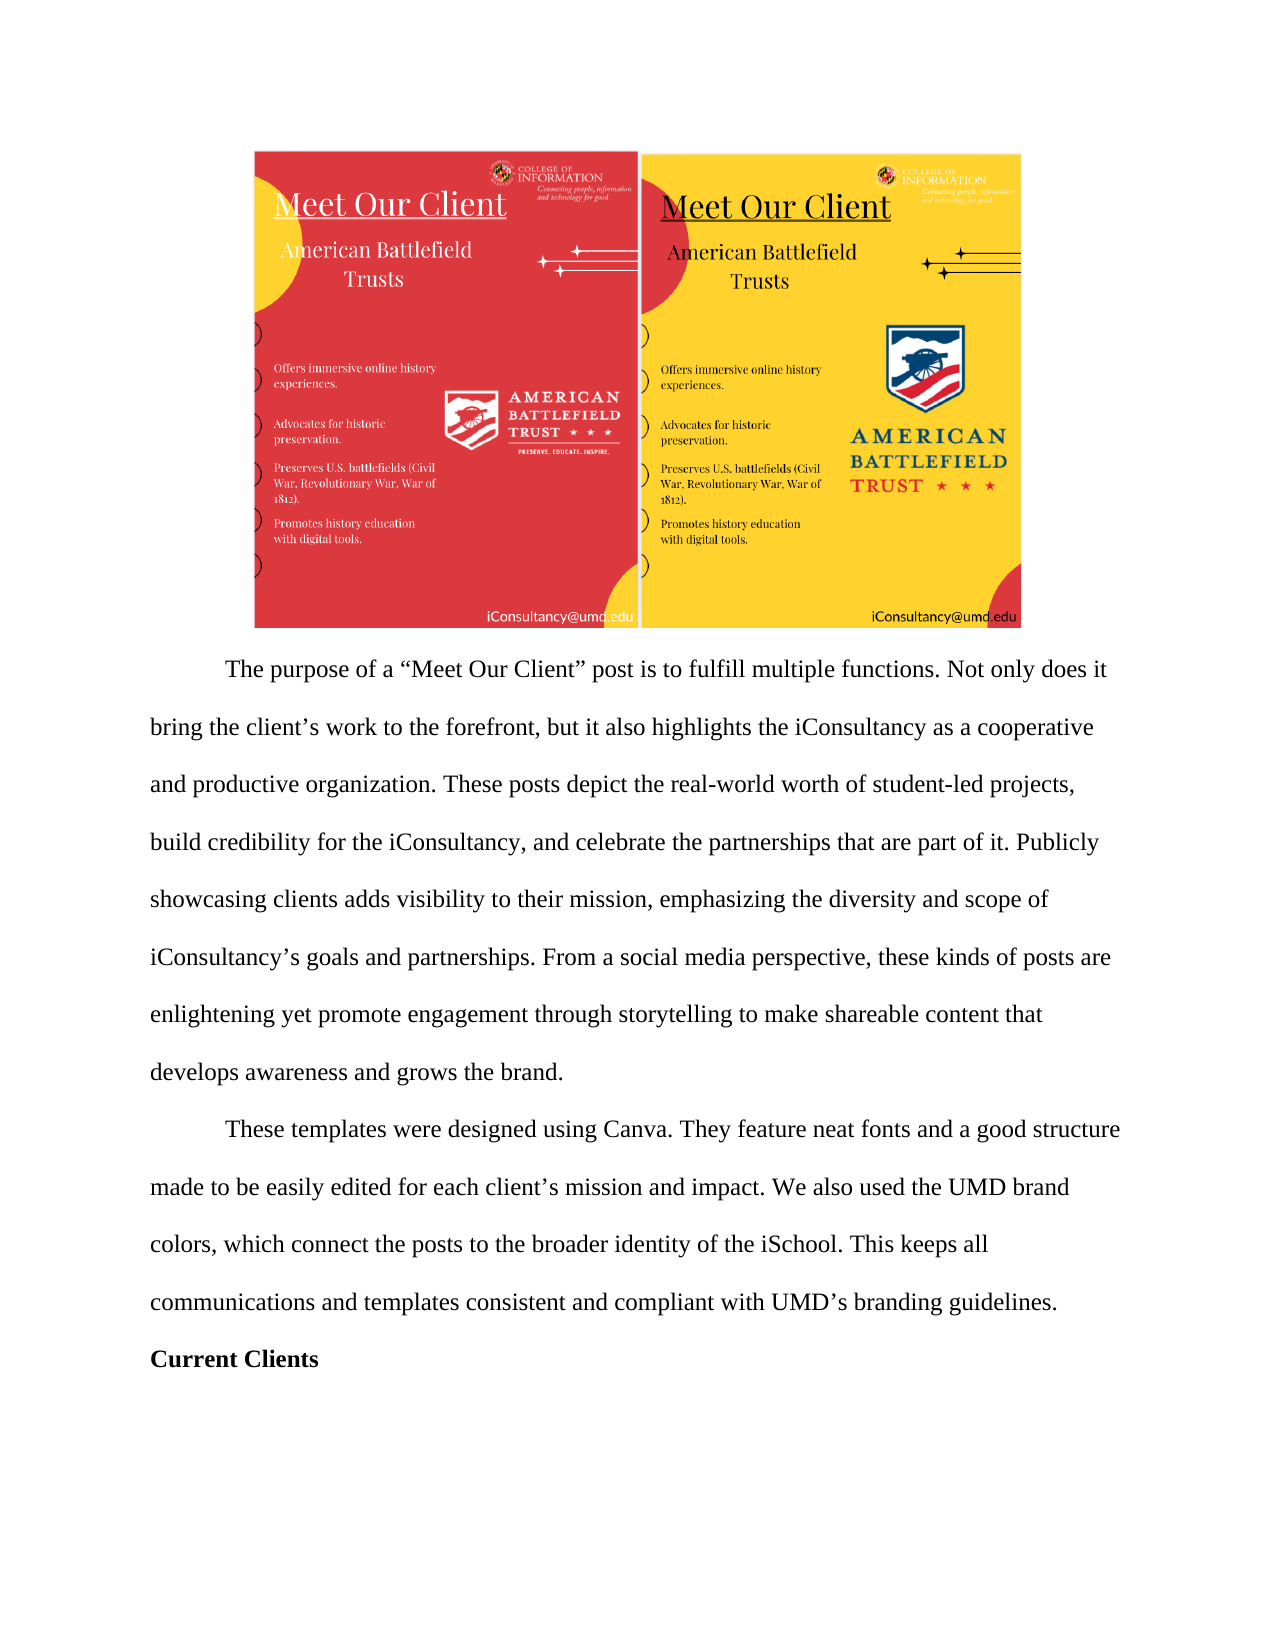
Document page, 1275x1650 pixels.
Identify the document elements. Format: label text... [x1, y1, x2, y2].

text Current Clients [150, 1344, 1125, 1373]
picture [253, 150, 1022, 628]
text These templates were designed using Canva. They feature neat fonts and a good structure made to be easily edited for each client’s mission and impact. We also used the UMD brand colors, which connect the posts to the broader identity of the iSchool. This keeps all communications and templates consistent and compliant with UMD’s branding guidelines. [150, 1114, 1125, 1316]
text The purpose of a “Meet Our Client” post is to fulfill multiple functions. Not only does it bring the client’s work to the forefront, but it also highlights the iConsultancy as a cooperative and productive organization. These posts depict the real-world worth of student-led projects, build credibility for the iConsultancy, and celebrate the partnerships that are part of it. Publicly showcasing clients adds visibility to their mission, emphasizing the diversity and scope of iConsultancy’s goals and partnerships. From a social media perspective, these kinds of posts are enlightening yet promote engagement through storytelling to make shareable content that develops awareness and grows the brand. [150, 654, 1125, 1086]
